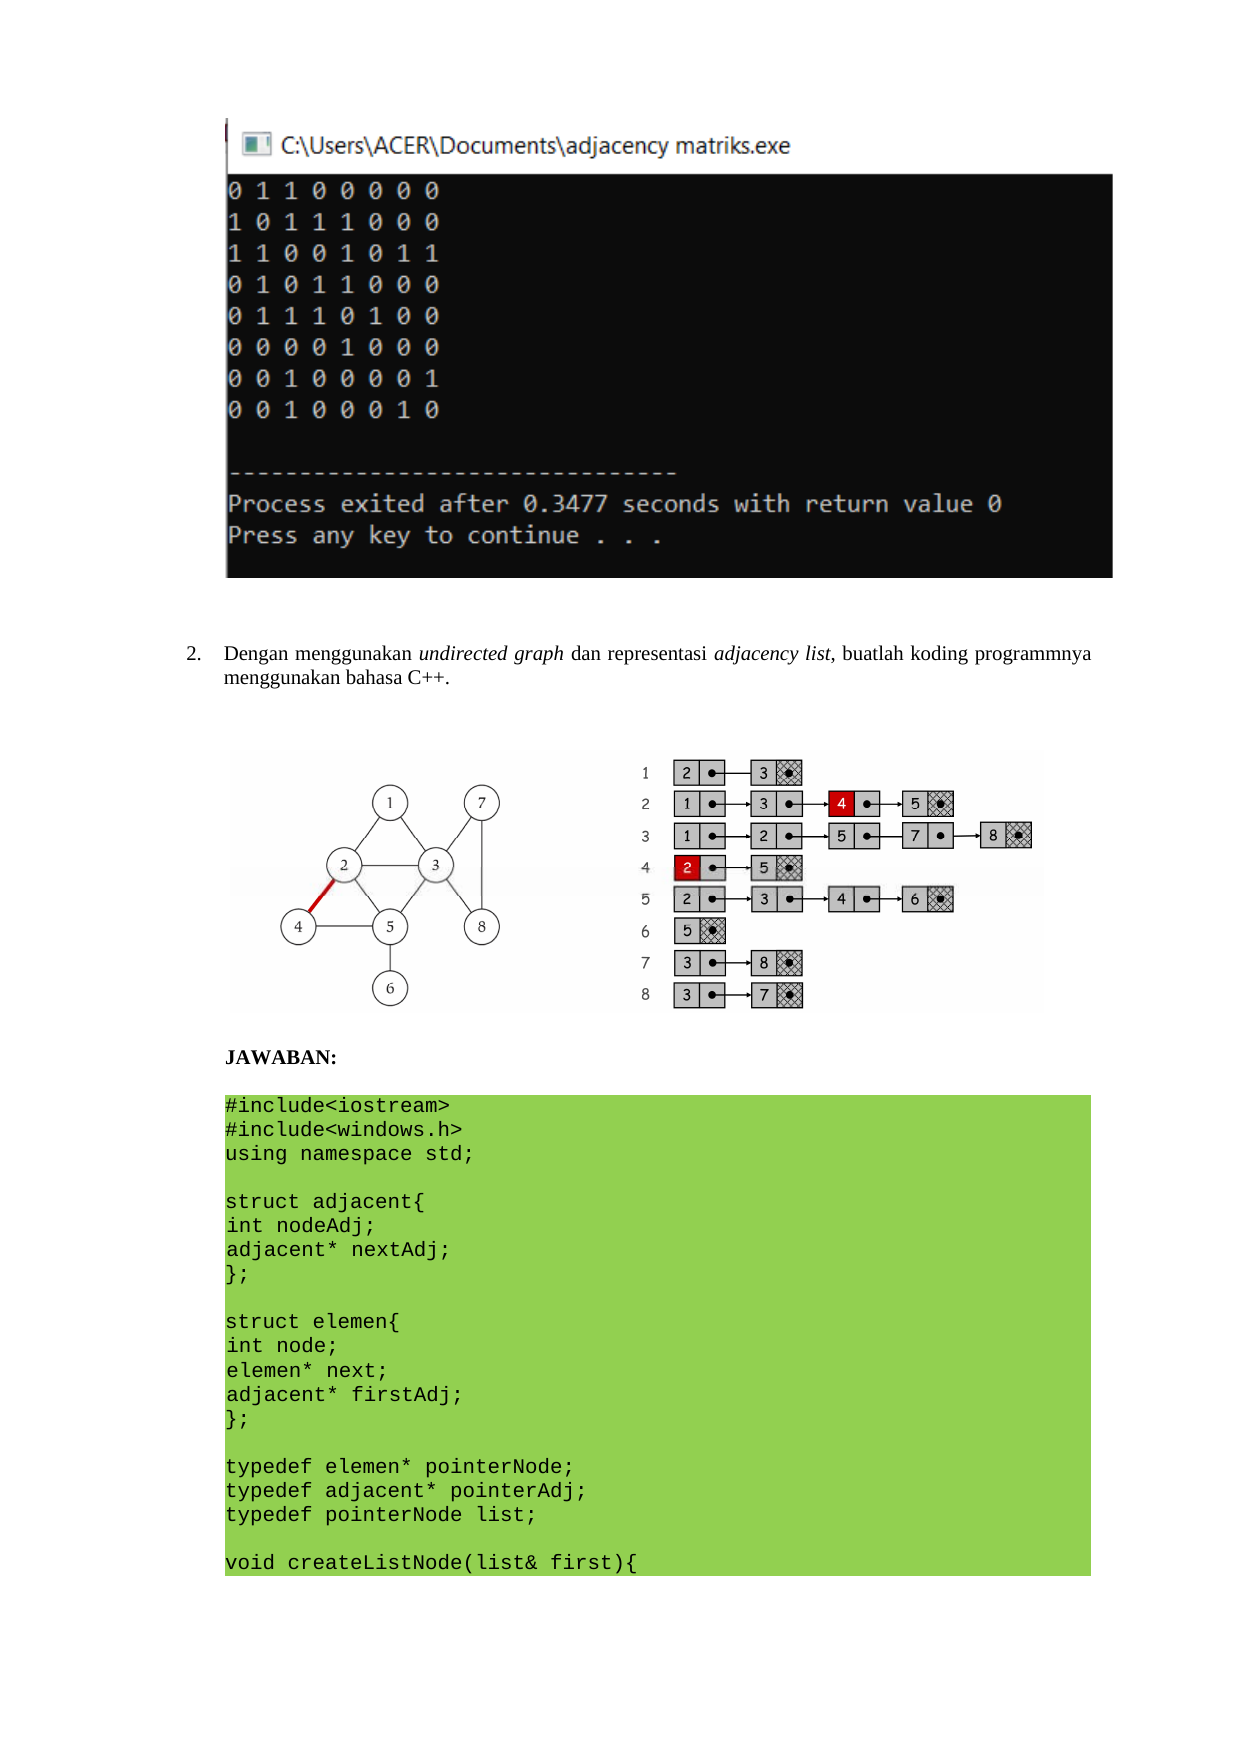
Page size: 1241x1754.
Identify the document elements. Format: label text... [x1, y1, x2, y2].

text int nodeAdj; [225, 1215, 1091, 1239]
text typedef pointerNode list; [225, 1504, 1091, 1528]
text }; [225, 1408, 1091, 1431]
text #include<windows.h> [225, 1119, 1091, 1143]
text JAWABAN: [225, 1045, 1091, 1069]
text using namespace std; [225, 1143, 1091, 1167]
text struct elemen{ [225, 1311, 1091, 1335]
text typedef elemen* pointerNode; [225, 1456, 1091, 1479]
text elemen* next; [225, 1359, 1091, 1383]
text void createListNode(list& first){ [225, 1552, 1091, 1576]
picture [225, 118, 1113, 578]
text adjacent* nextAdj; [225, 1239, 1091, 1263]
text #include<iostream> [225, 1095, 1091, 1118]
text adjacent* firstAdj; [225, 1384, 1091, 1407]
list Dengan menggunakan undirected graph dan representasi adjacency list, buatlah koding programmnya menggunakan bahasa C++. [186, 641, 1092, 689]
picture [230, 750, 1044, 1013]
text }; [225, 1263, 1091, 1287]
text struct adjacent{ [225, 1191, 1091, 1215]
text int node; [225, 1336, 1091, 1359]
text typedef adjacent* pointerAdj; [225, 1480, 1091, 1503]
